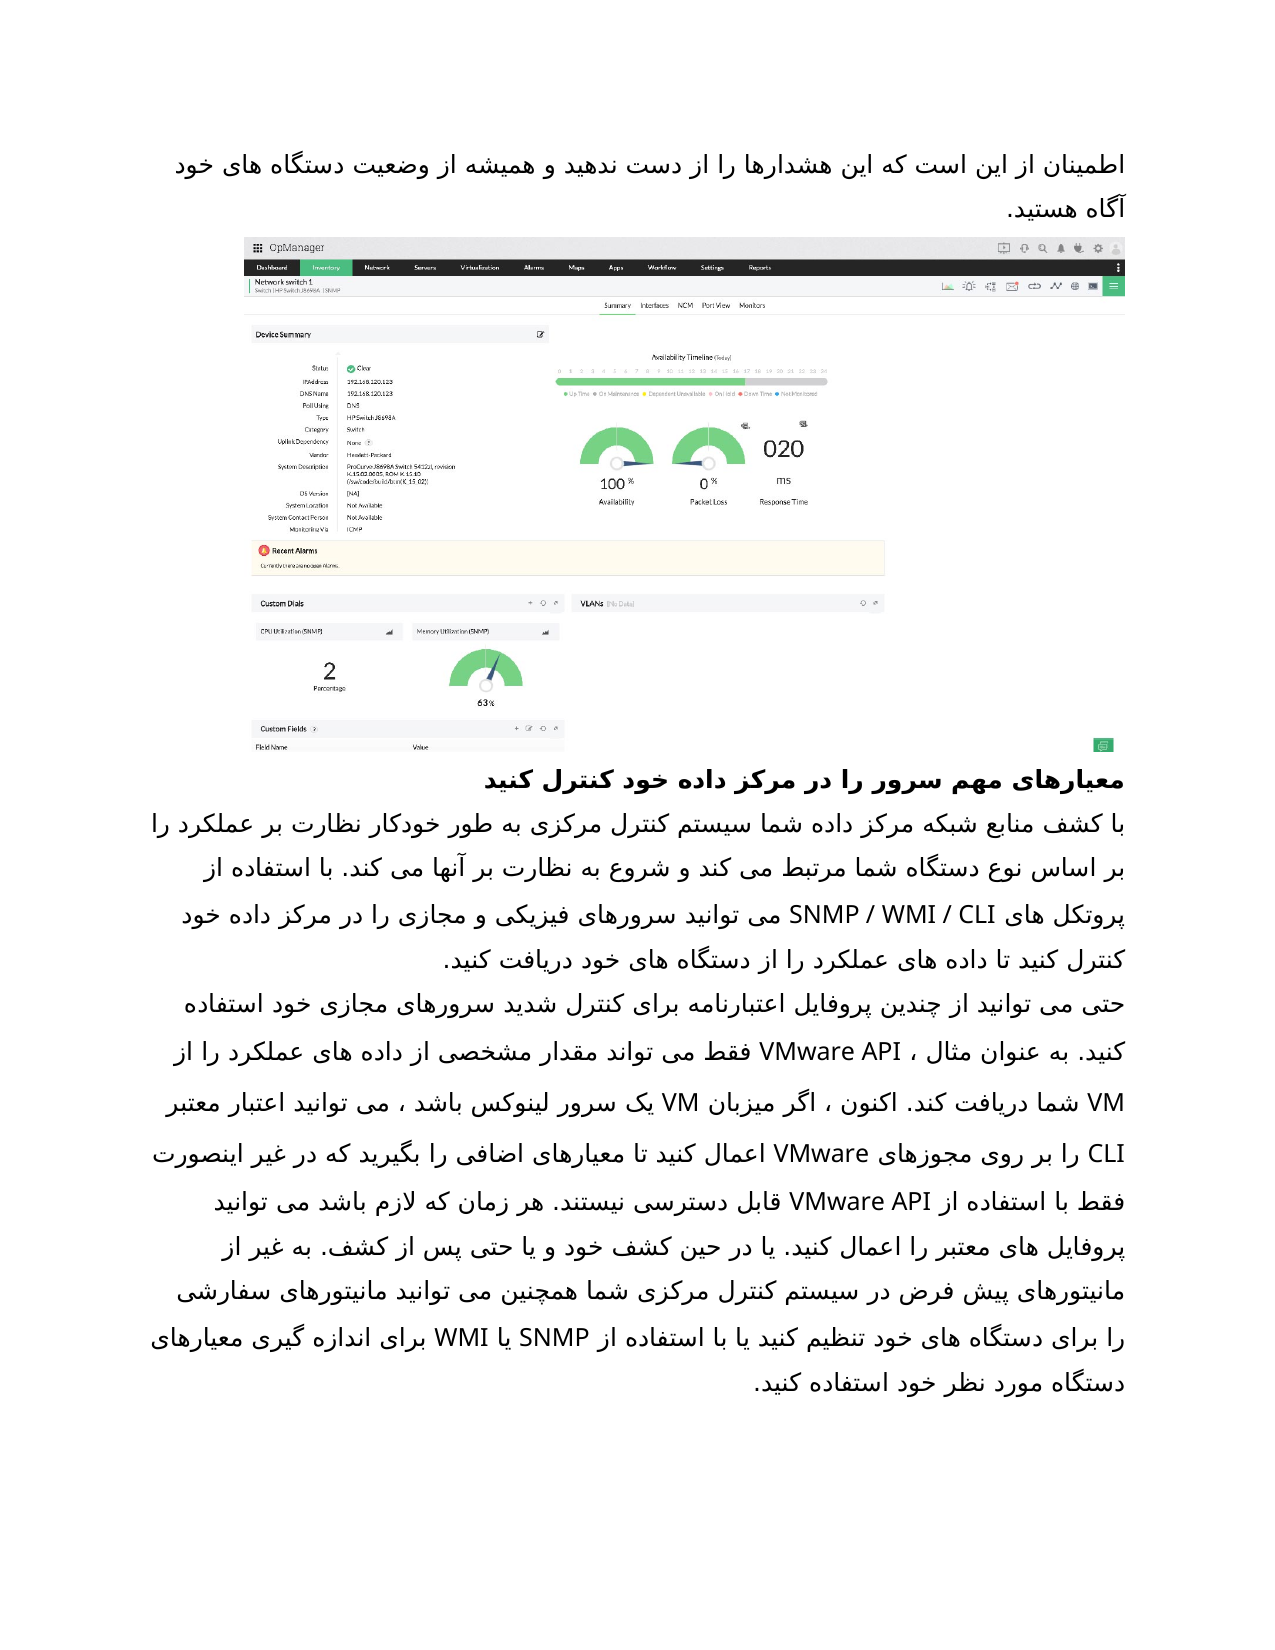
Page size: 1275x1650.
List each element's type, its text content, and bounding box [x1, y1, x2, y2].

text معیارهای مهم سرور را در مرکز داده خود کنترل کنید [150, 766, 1125, 795]
picture [244, 237, 1125, 752]
text با کشف منابع شبکه مرکز داده شما سیستم کنترل مرکزی به طور خودکار نظارت بر عملکرد را بر اساس نوع دستگاه شما مرتبط می کند و شروع به نظارت بر آنها می کند. با استفاده از پروتکل های SNMP / WMI / CLI می توانید سرورهای فیزیکی و مجازی را در مرکز داده خود کنترل کنید تا داده های عملکرد را از دستگاه های خود دریافت کنید. [150, 809, 1125, 975]
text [150, 150, 1125, 223]
text حتی می توانید از چندین پروفایل اعتبارنامه برای کنترل شدید سرورهای مجازی خود استفاده کنید. به عنوان مثال ، VMware API فقط می تواند مقدار مشخصی از داده های عملکرد را از VM شما دریافت کند. اکنون ، اگر میزبان VM یک سرور لینوکس باشد ، می توانید اعتبار معتبر CLI را بر روی مجوزهای VMware اعمال کنید تا معیارهای اضافی را بگیرید که در غیر اینصورت فقط با استفاده از VMware API قابل دسترسی نیستند. هر زمان که لازم باشد می توانید پروفایل های معتبر را اعمال کنید. یا در حین کشف خود و یا حتی پس از کشف. به غیر از مانیتورهای پیش فرض در سیستم کنترل مرکزی شما همچنین می توانید مانیتورهای سفارشی را برای دستگاه های خود تنظیم کنید یا با استفاده از SNMP یا WMI برای اندازه گیری معیارهای دستگاه مورد نظر خود استفاده کنید. [150, 989, 1125, 1398]
